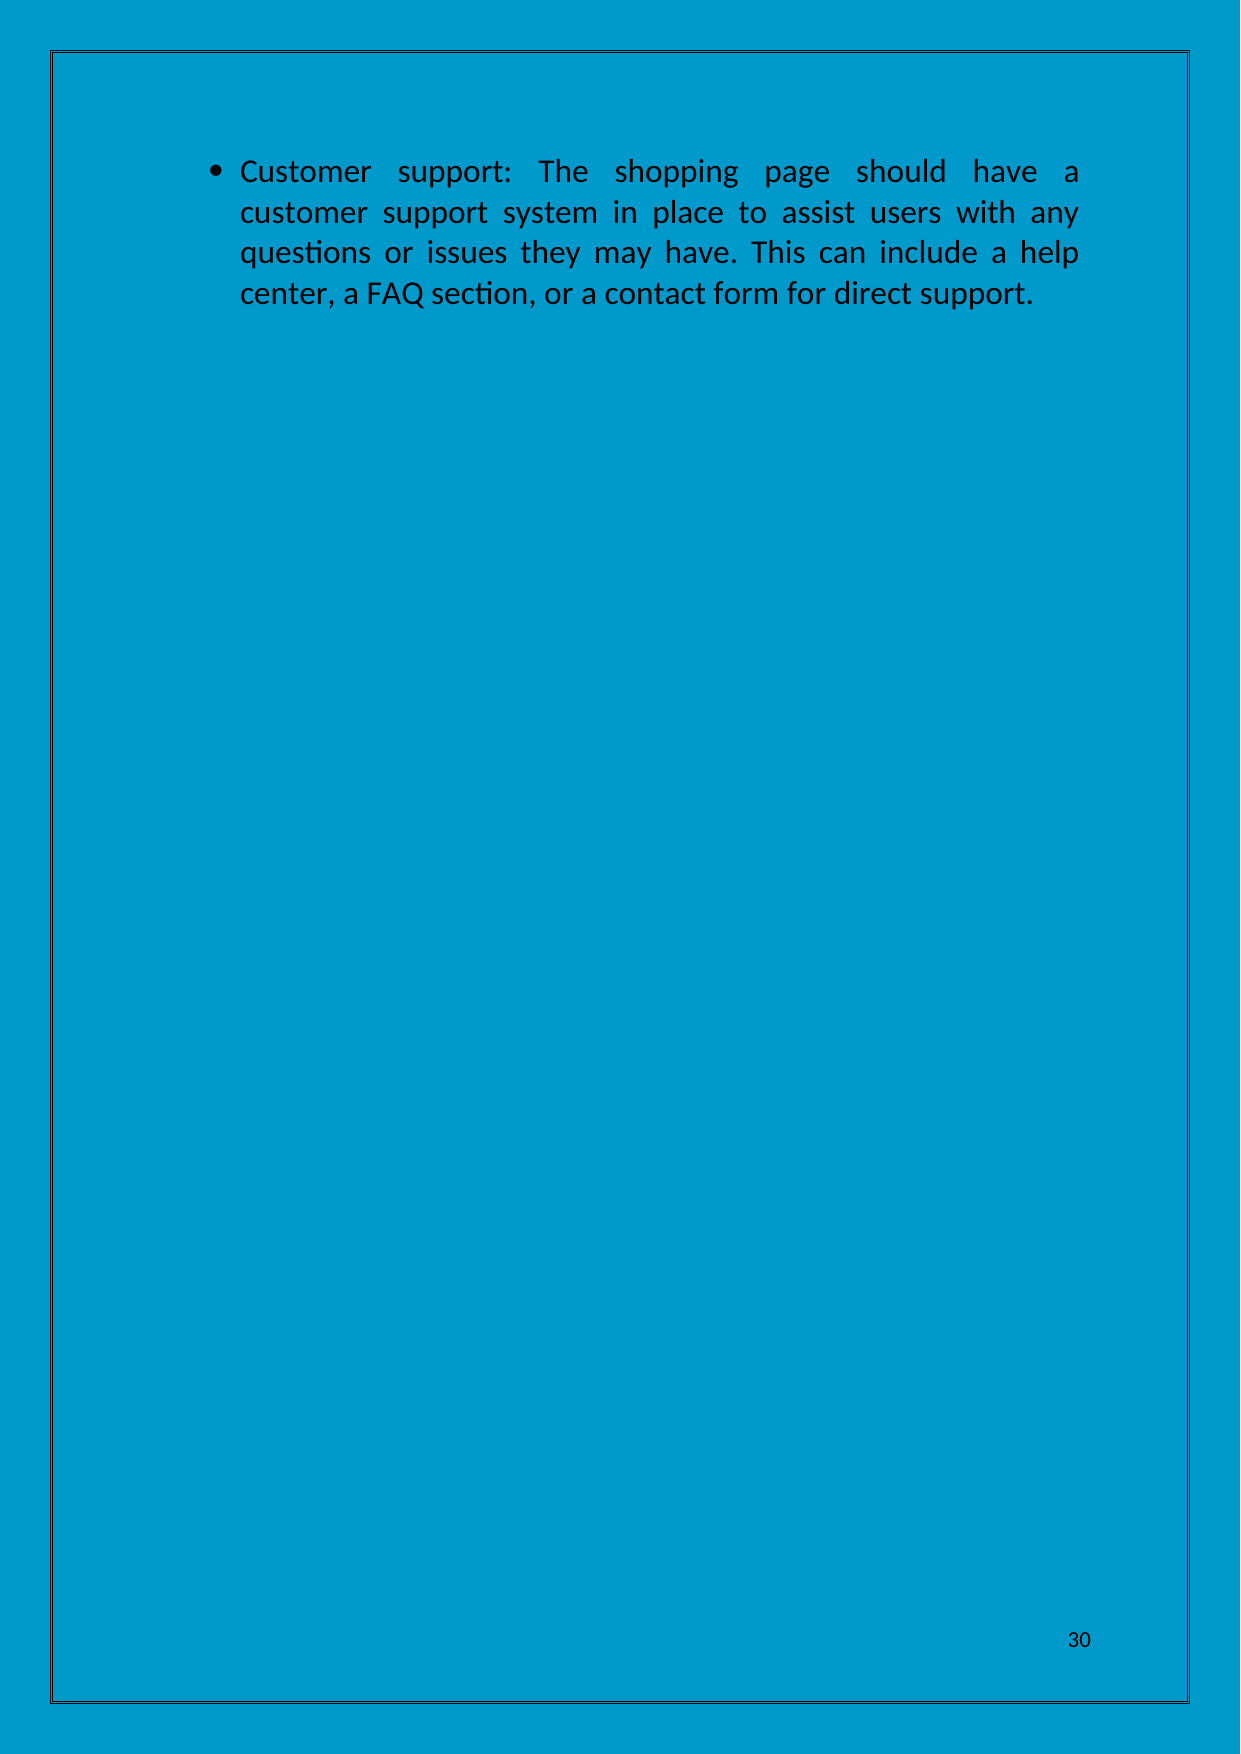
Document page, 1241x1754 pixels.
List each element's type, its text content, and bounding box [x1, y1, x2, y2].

list Customer support: The shopping page should have a customer support system in place to assist users with any questions or issues they may have. This can include a help center, a FAQ section, or a contact form for direct support. [210, 150, 1081, 313]
